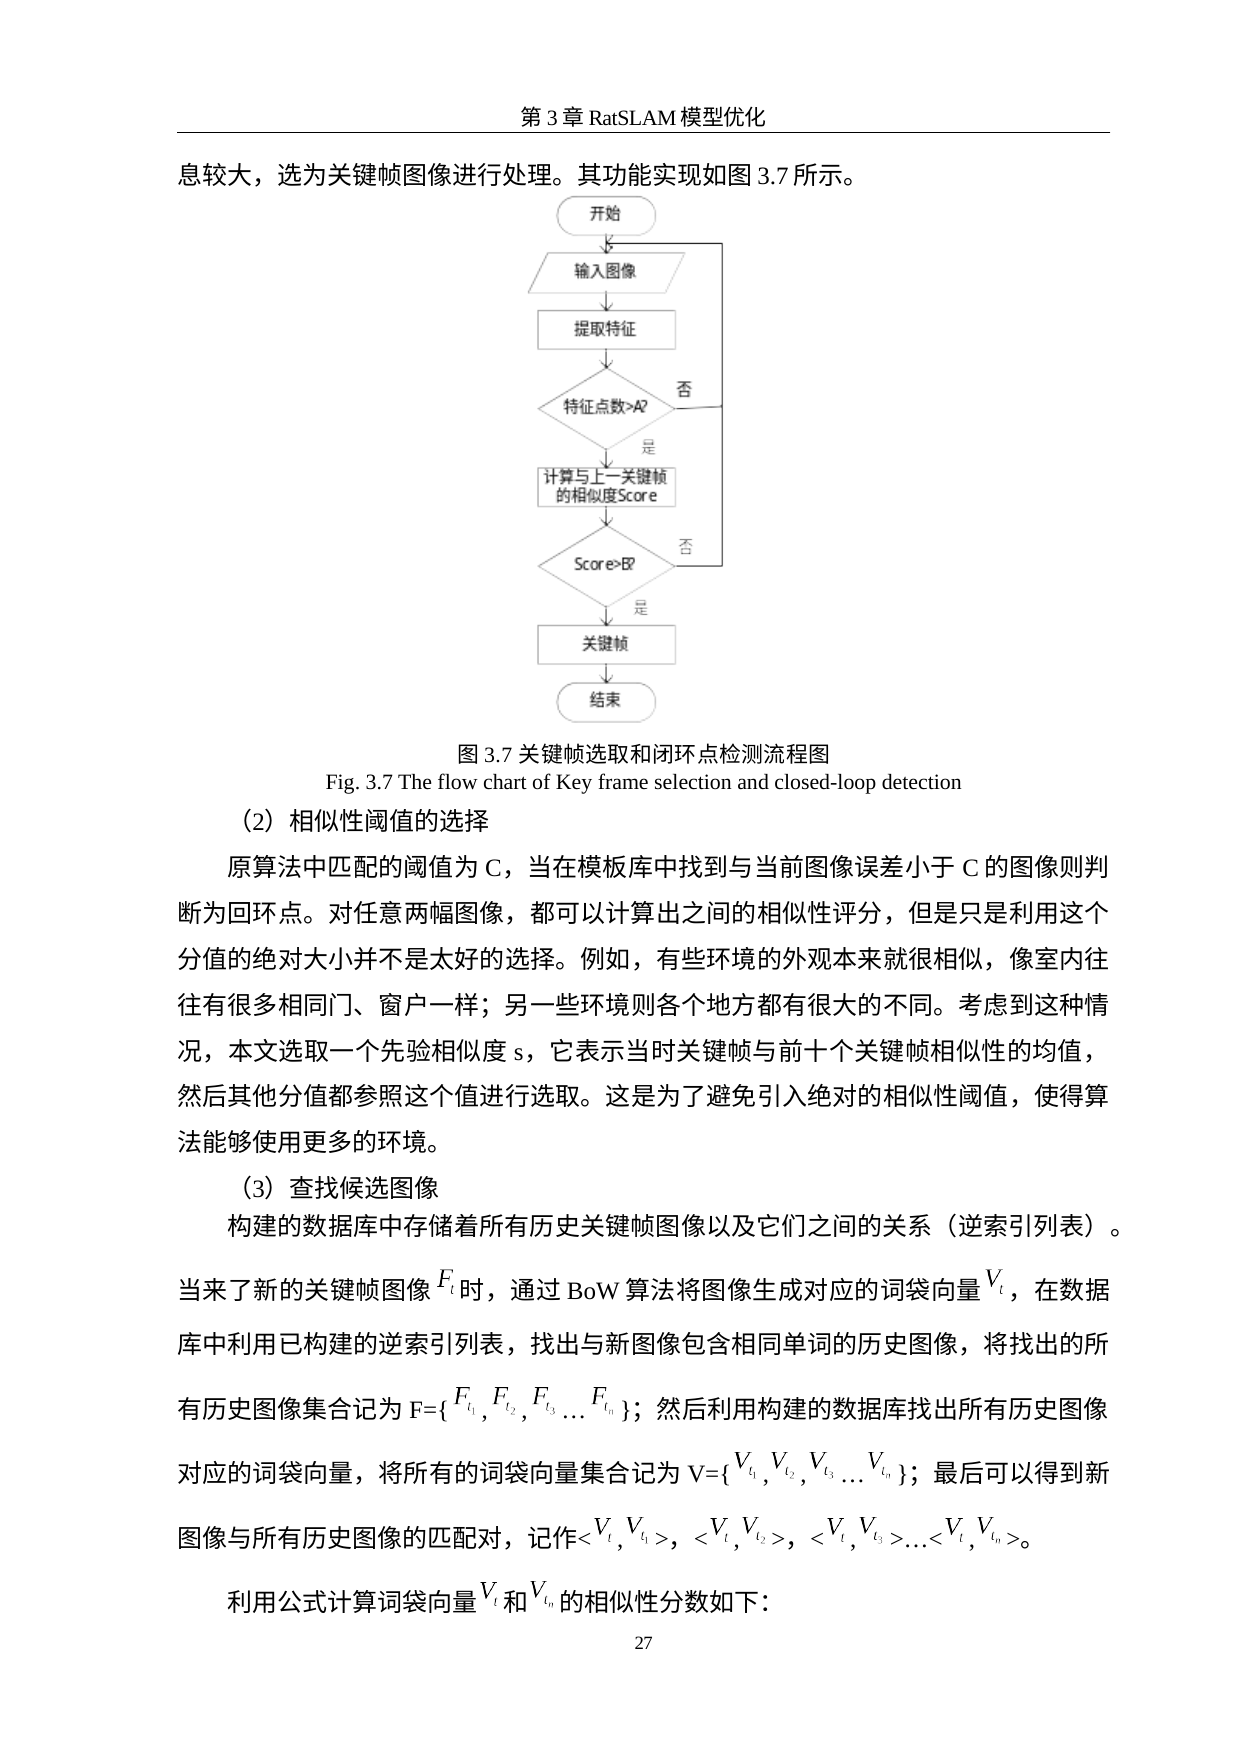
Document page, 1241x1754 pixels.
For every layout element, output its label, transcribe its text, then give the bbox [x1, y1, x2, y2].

text 原算法中匹配的阈值为C，当在模板库中找到与当前图像误差小于C的图像则判断为回环点。对任意两幅图像，都可以计算出之间的相似性评分，但是只是利用这个分值的绝对大小并不是太好的选择。例如，有些环境的外观本来就很相似，像室内往往有很多相同门、窗户一样；另一些环境则各个地方都有很大的不同。考虑到这种情况，本文选取一个先验相似度s，它表示当时关键帧与前十个关键帧相似性的均值，然后其他分值都参照这个值进行选取。这是为了避免引入绝对的相似性阈值，使得算法能够使用更多的环境。 [177, 840, 1110, 1161]
text （3）查找候选图像 [177, 1161, 1110, 1207]
text 构建的数据库中存储着所有历史关键帧图像以及它们之间的关系（逆索引列表）。当来了新的关键帧图像时，通过BoW算法将图像生成对应的词袋向量，在数据库中利用已构建的逆索引列表，找出与新图像包含相同单词的历史图像，将找出的所有历史图像集合记为F={,,…}；然后利用构建的数据库找出所有历史图像对应的词袋向量，将所有的词袋向量集合记为V={,,…}；最后可以得到新图像与所有历史图像的匹配对，记作<,>，<,>，<,>…<,>。 [177, 1207, 1110, 1554]
text 图3.7 关键帧选取和闭环点检测流程图 [177, 737, 1110, 769]
text 利用公式计算词袋向量和的相似性分数如下： [177, 1573, 1110, 1619]
text （2）相似性阈值的选择 [177, 794, 1110, 840]
text Fig. 3.7 The flow chart of Key frame selection and closed-loop detection [177, 769, 1110, 794]
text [177, 148, 1110, 193]
